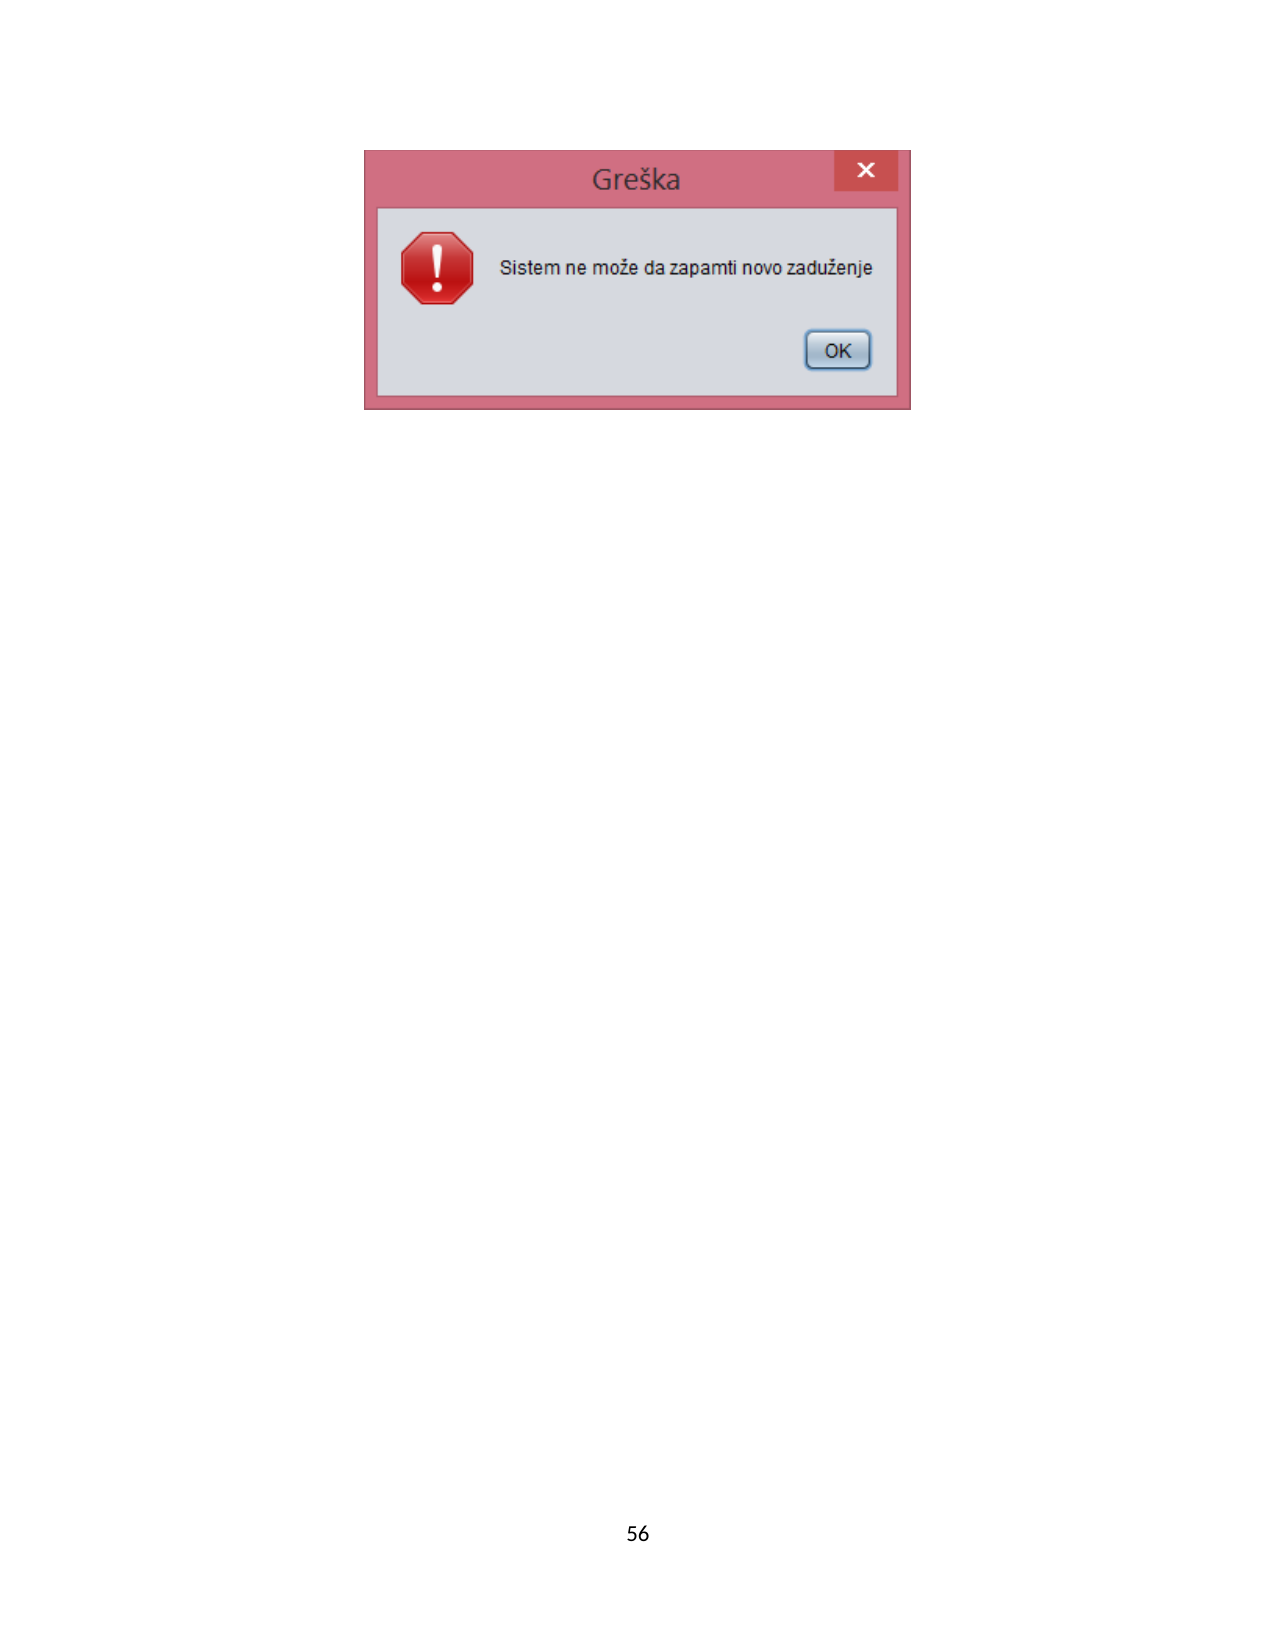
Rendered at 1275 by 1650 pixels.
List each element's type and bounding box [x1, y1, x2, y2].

picture [364, 150, 911, 410]
